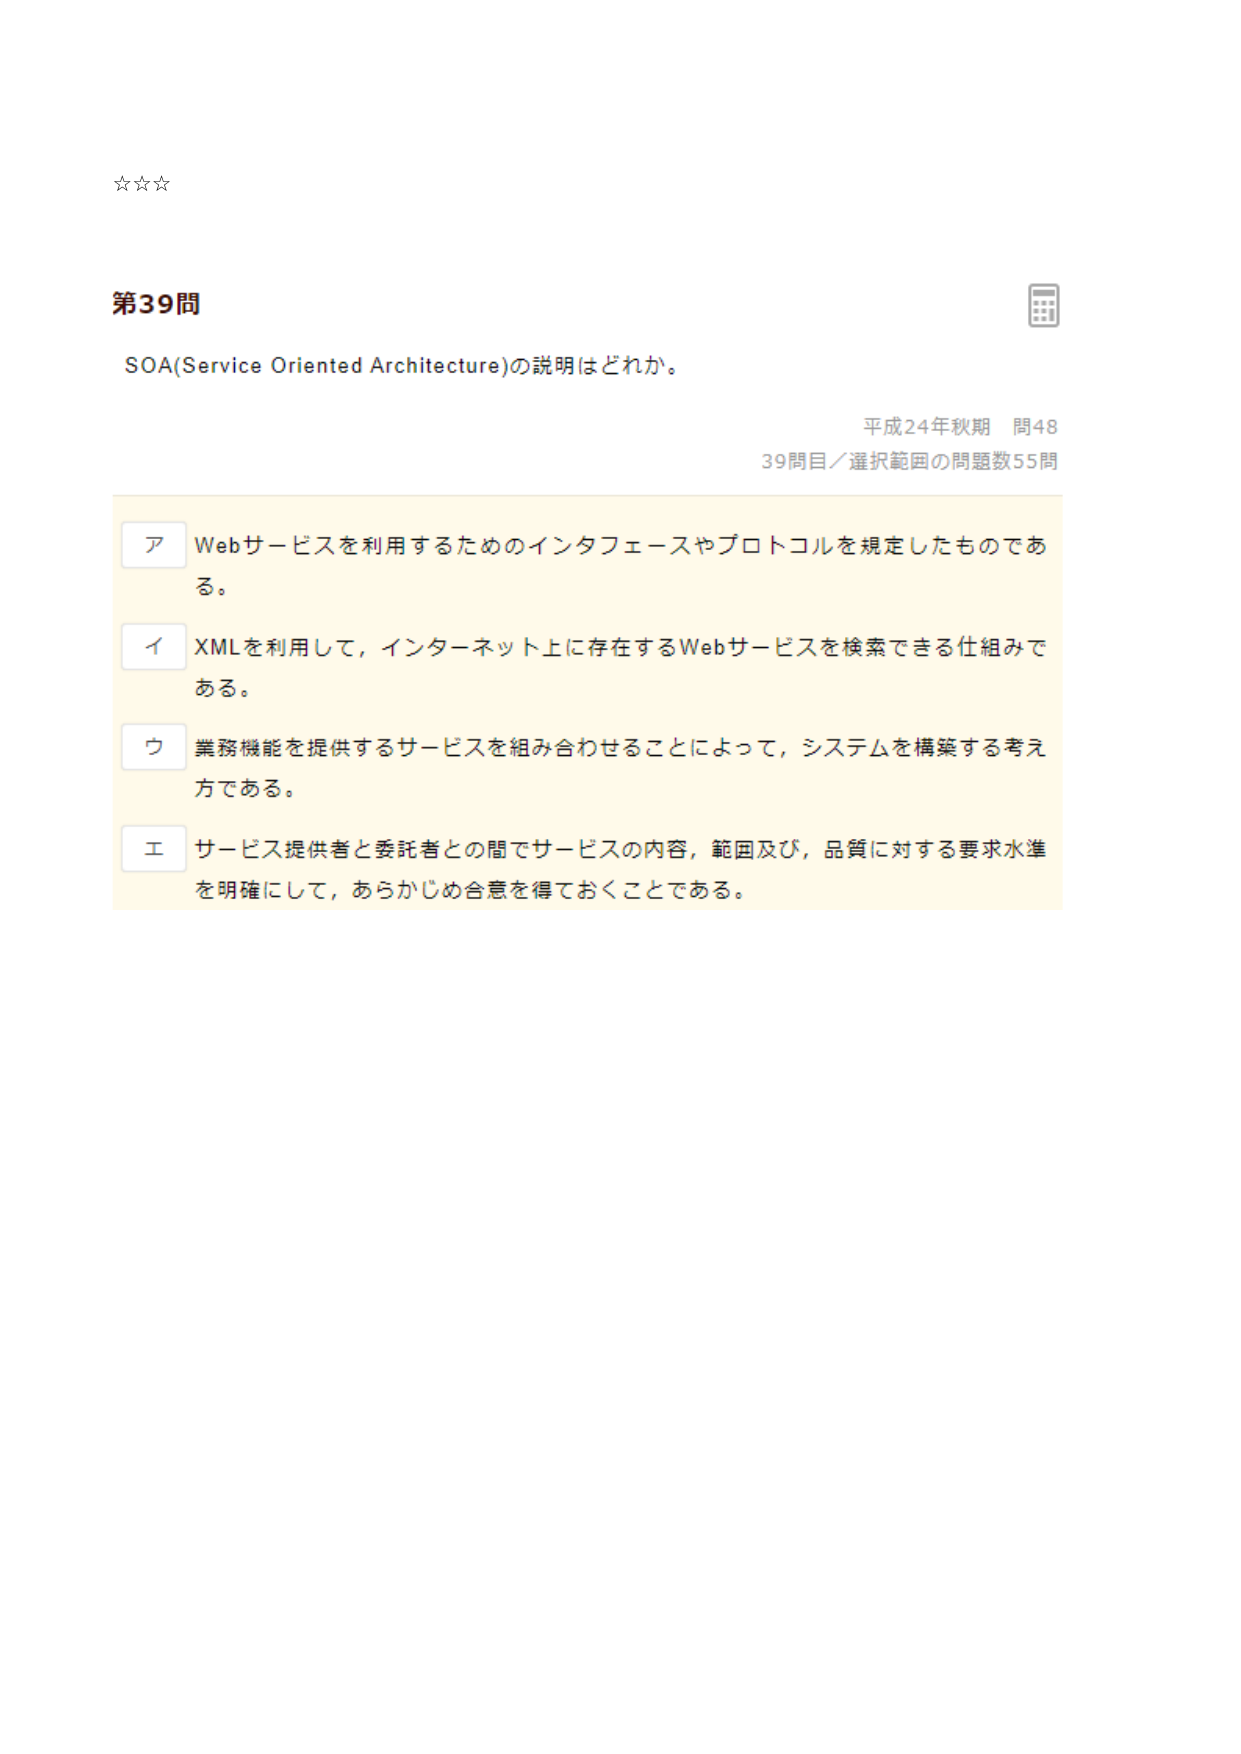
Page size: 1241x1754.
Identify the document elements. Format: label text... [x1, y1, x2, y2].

text ☆☆☆ [112, 164, 1128, 202]
picture [112, 277, 1063, 910]
